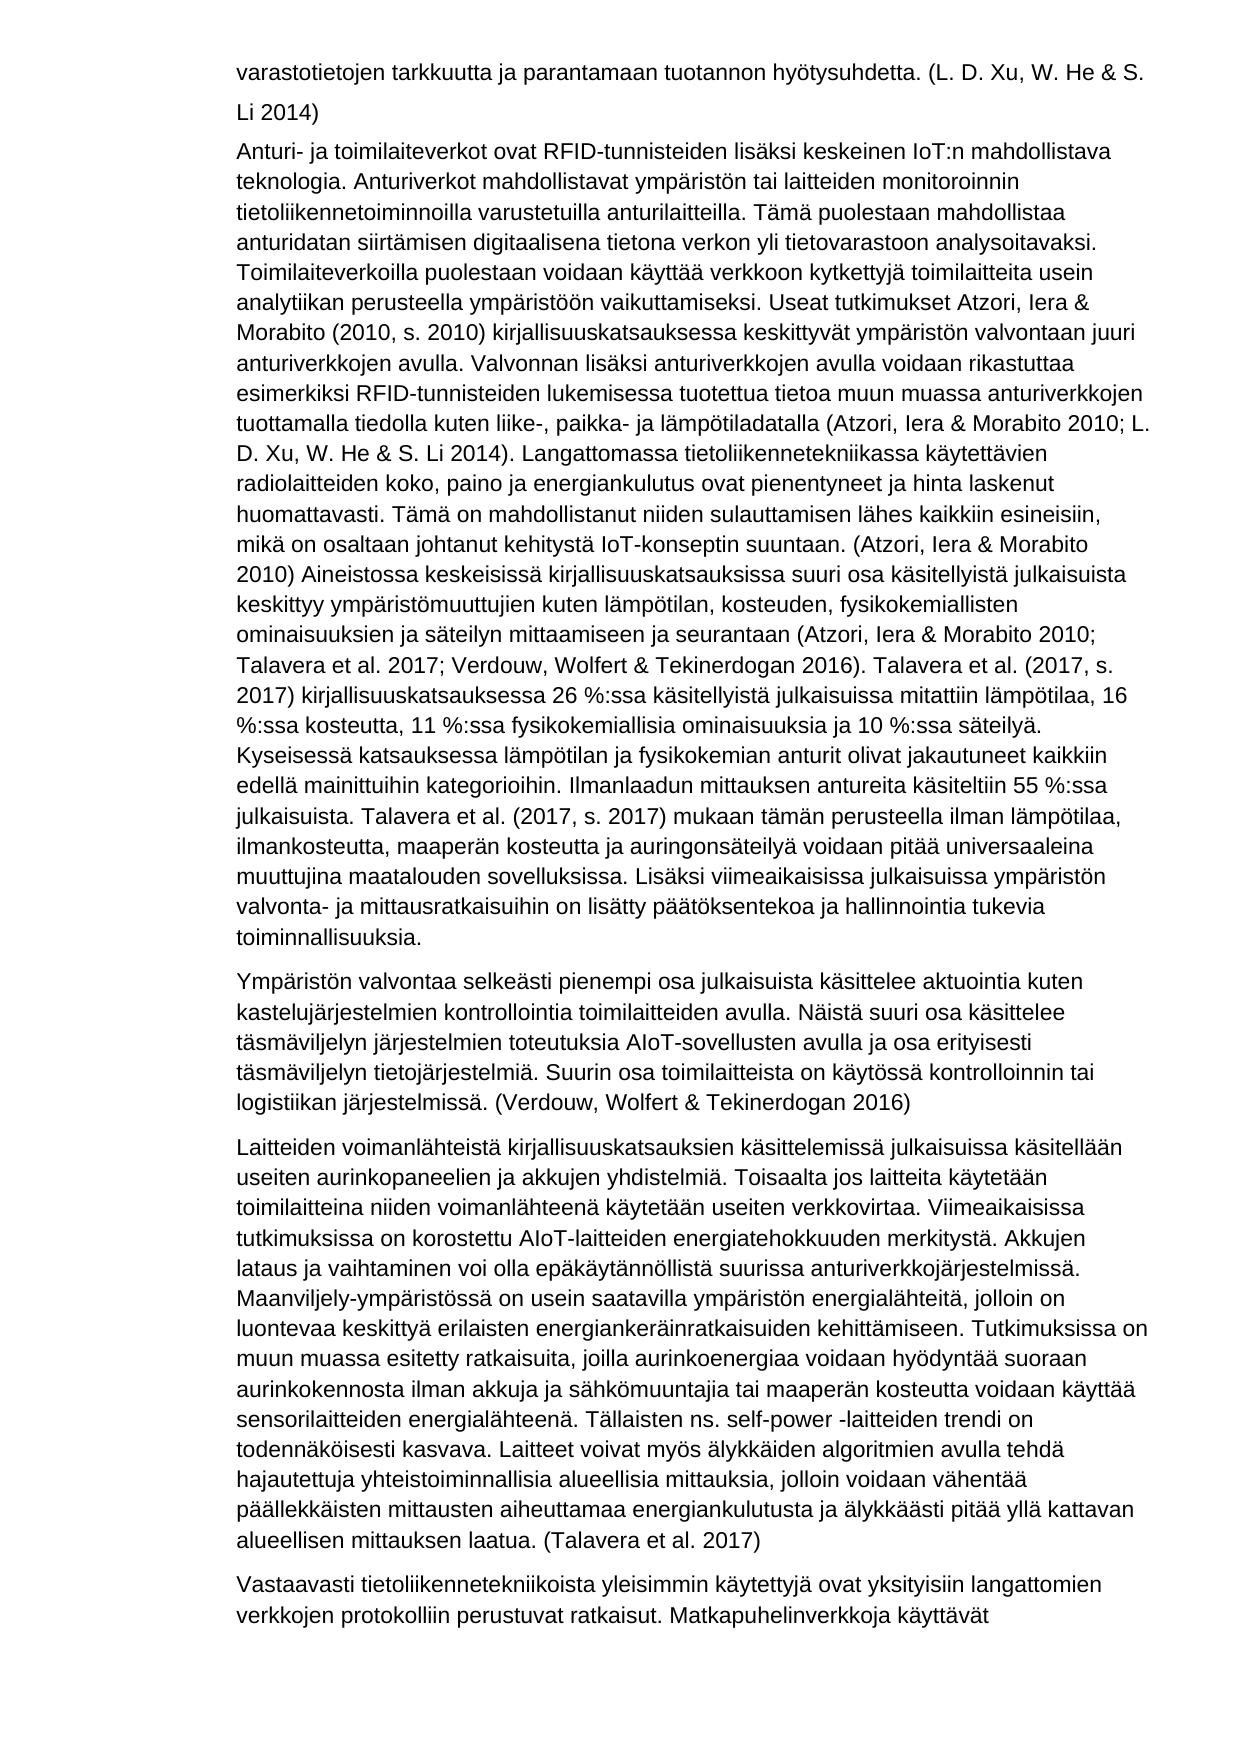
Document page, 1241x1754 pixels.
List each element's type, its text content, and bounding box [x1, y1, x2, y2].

text Anturi- ja toimilaiteverkot ovat RFID-tunnisteiden lisäksi keskeinen IoT:n mahdollistava teknologia. Anturiverkot mahdollistavat ympäristön tai laitteiden monitoroinnin tietoliikennetoiminnoilla varustetuilla anturilaitteilla. Tämä puolestaan mahdollistaa anturidatan siirtämisen digitaalisena tietona verkon yli tietovarastoon analysoitavaksi. Toimilaiteverkoilla puolestaan voidaan käyttää verkkoon kytkettyjä toimilaitteita usein analytiikan perusteella ympäristöön vaikuttamiseksi. Useat tutkimukset Atzori, Iera & Morabito (2010, s. 2010) kirjallisuuskatsauksessa keskittyvät ympäristön valvontaan juuri anturiverkkojen avulla. Valvonnan lisäksi anturiverkkojen avulla voidaan rikastuttaa esimerkiksi RFID-tunnisteiden lukemisessa tuotettua tietoa muun muassa anturiverkkojen tuottamalla tiedolla kuten liike-, paikka- ja lämpötiladatalla (Atzori, Iera & Morabito 2010; L. D. Xu, W. He & S. Li 2014). Langattomassa tietoliikennetekniikassa käytettävien radiolaitteiden koko, paino ja energiankulutus ovat pienentyneet ja hinta laskenut huomattavasti. Tämä on mahdollistanut niiden sulauttamisen lähes kaikkiin esineisiin, mikä on osaltaan johtanut kehitystä IoT-konseptin suuntaan. (Atzori, Iera & Morabito 2010) Aineistossa keskeisissä kirjallisuuskatsauksissa suuri osa käsitellyistä julkaisuista keskittyy ympäristömuuttujien kuten lämpötilan, kosteuden, fysikokemiallisten ominaisuuksien ja säteilyn mittaamiseen ja seurantaan (Atzori, Iera & Morabito 2010; Talavera et al. 2017; Verdouw, Wolfert & Tekinerdogan 2016). Talavera et al. (2017, s. 2017) kirjallisuuskatsauksessa 26 %:ssa käsitellyistä julkaisuissa mitattiin lämpötilaa, 16 %:ssa kosteutta, 11 %:ssa fysikokemiallisia ominaisuuksia ja 10 %:ssa säteilyä. Kyseisessä katsauksessa lämpötilan ja fysikokemian anturit olivat jakautuneet kaikkiin edellä mainittuihin kategorioihin. Ilmanlaadun mittauksen antureita käsiteltiin 55 %:ssa julkaisuista. Talavera et al. (2017, s. 2017) mukaan tämän perusteella ilman lämpötilaa, ilmankosteutta, maaperän kosteutta ja auringonsäteilyä voidaan pitää universaaleina muuttujina maatalouden sovelluksissa. Lisäksi viimeaikaisissa julkaisuissa ympäristön valvonta- ja mittausratkaisuihin on lisätty päätöksentekoa ja hallinnointia tukevia toiminnallisuuksia. [236, 138, 1152, 950]
text Laitteiden voimanlähteistä kirjallisuuskatsauksien käsittelemissä julkaisuissa käsitellään useiten aurinkopaneelien ja akkujen yhdistelmiä. Toisaalta jos laitteita käytetään toimilaitteina niiden voimanlähteenä käytetään useiten verkkovirtaa. Viimeaikaisissa tutkimuksissa on korostettu AIoT-laitteiden energiatehokkuuden merkitystä. Akkujen lataus ja vaihtaminen voi olla epäkäytännöllistä suurissa anturiverkkojärjestelmissä. Maanviljely-ympäristössä on usein saatavilla ympäristön energialähteitä, jolloin on luontevaa keskittyä erilaisten energiankeräinratkaisuiden kehittämiseen. Tutkimuksissa on muun muassa esitetty ratkaisuita, joilla aurinkoenergiaa voidaan hyödyntää suoraan aurinkokennosta ilman akkuja ja sähkömuuntajia tai maaperän kosteutta voidaan käyttää sensorilaitteiden energialähteenä. Tällaisten ns. self-power -laitteiden trendi on todennäköisesti kasvava. Laitteet voivat myös älykkäiden algoritmien avulla tehdä hajautettuja yhteistoiminnallisia alueellisia mittauksia, jolloin voidaan vähentää päällekkäisten mittausten aiheuttamaa energiankulutusta ja älykkäästi pitää yllä kattavan alueellisen mittauksen laatua. (Talavera et al. 2017) [236, 1134, 1152, 1553]
text Ympäristön valvontaa selkeästi pienempi osa julkaisuista käsittelee aktuointia kuten kastelujärjestelmien kontrollointia toimilaitteiden avulla. Näistä suuri osa käsittelee täsmäviljelyn järjestelmien toteutuksia AIoT-sovellusten avulla ja osa erityisesti täsmäviljelyn tietojärjestelmiä. Suurin osa toimilaitteista on käytössä kontrolloinnin tai logistiikan järjestelmissä. (Verdouw, Wolfert & Tekinerdogan 2016) [236, 968, 1152, 1115]
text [236, 1571, 1152, 1628]
